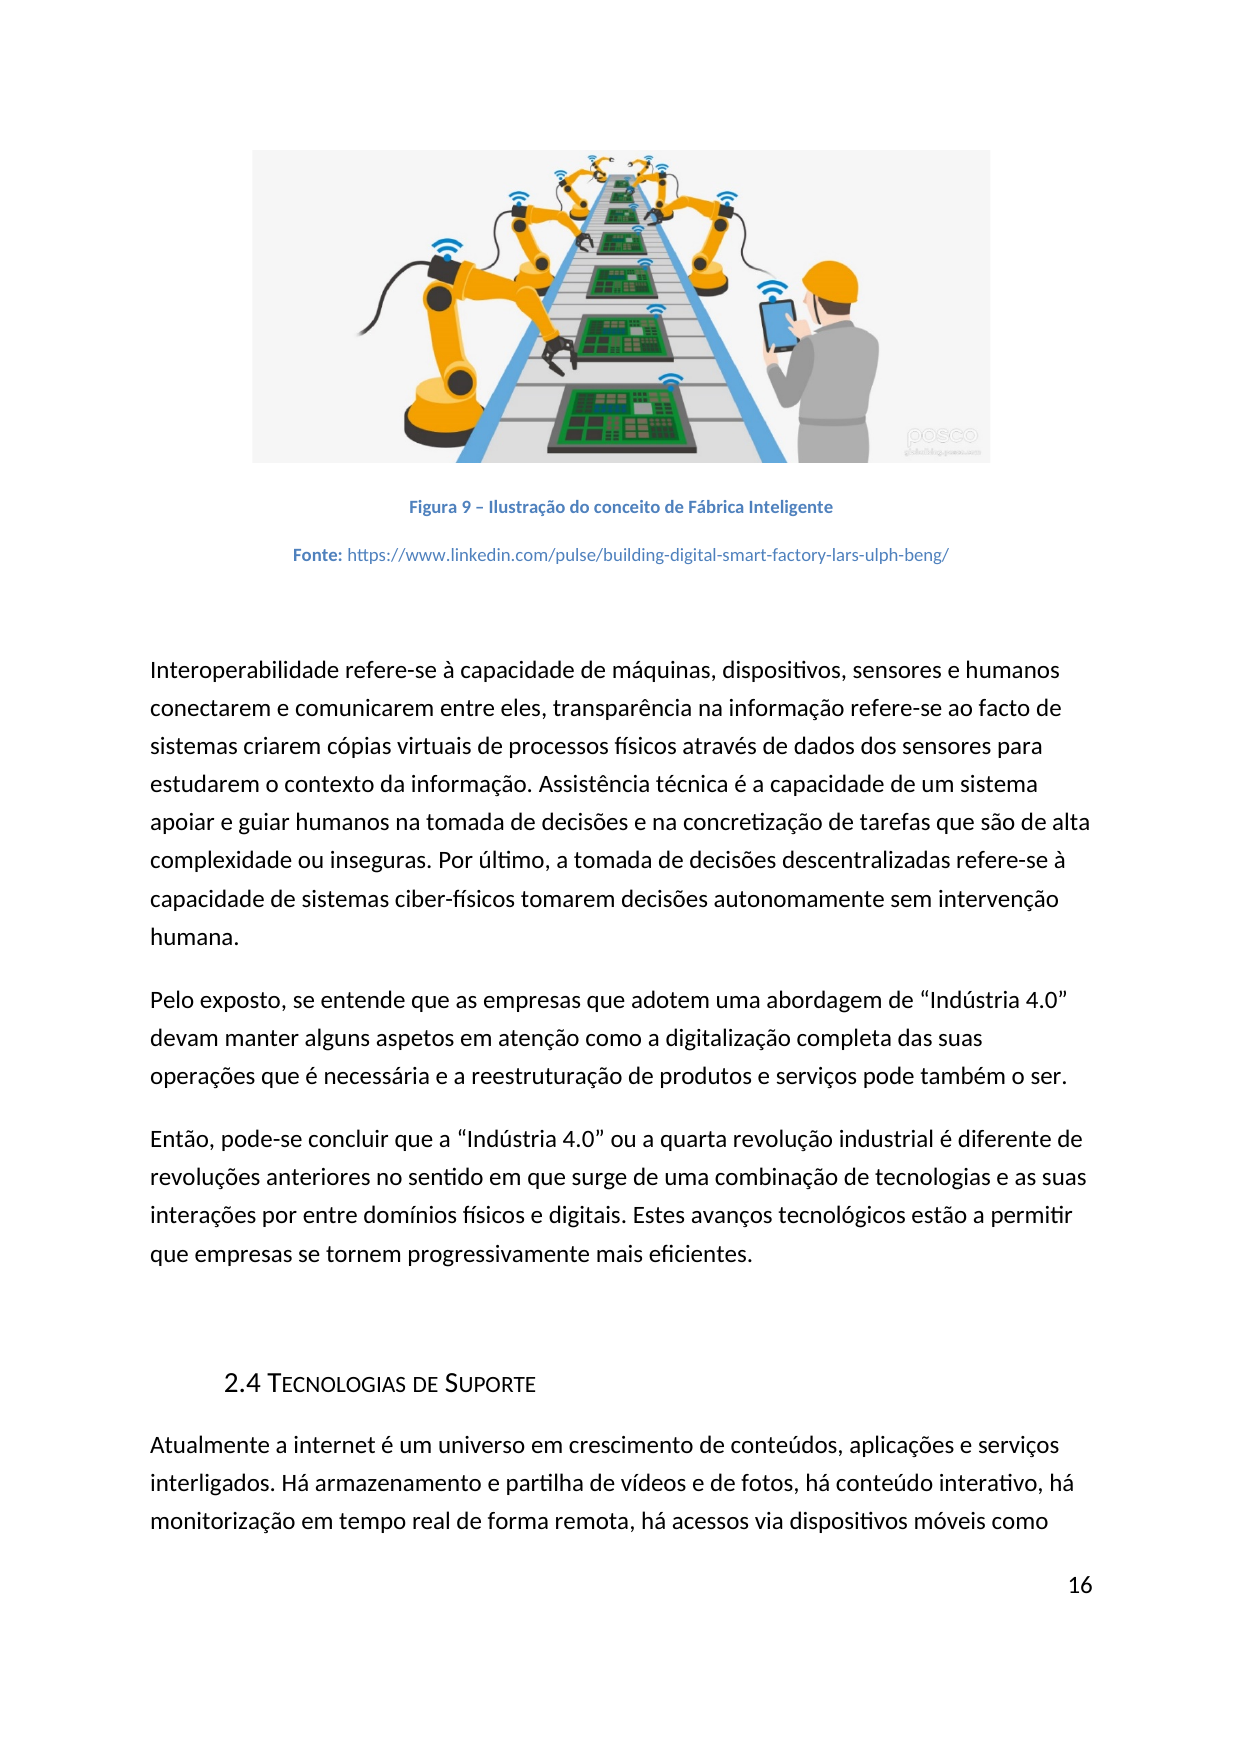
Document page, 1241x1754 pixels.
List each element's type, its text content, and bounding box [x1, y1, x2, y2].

picture [252, 150, 991, 463]
text Fonte: https://www.linkedin.com/pulse/building-digital-smart-factory-lars-ulph-beng/ [150, 543, 1092, 566]
text Interoperabilidade refere-se à capacidade de máquinas, dispositivos, sensores e humanos conectarem e comunicarem entre eles, transparência na informação refere-se ao facto de sistemas criarem cópias virtuais de processos físicos através de dados dos sensores para estudarem o contexto da informação. Assistência técnica é a capacidade de um sistema apoiar e guiar humanos na tomada de decisões e na concretização de tarefas que são de alta complexidade ou inseguras. Por último, a tomada de decisões descentralizadas refere-se à capacidade de sistemas ciber-físicos tomarem decisões autonomamente sem intervenção humana. [150, 654, 1092, 951]
subtitle 2.4 Tecnologias de Suporte [150, 1364, 1092, 1399]
text Pelo exposto, se entende que as empresas que adotem uma abordagem de “Indústria 4.0” devam manter alguns aspetos em atenção como a digitalização completa das suas operações que é necessária e a reestruturação de produtos e serviços pode também o ser. [150, 984, 1092, 1091]
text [150, 1429, 1092, 1536]
text Então, pode-se concluir que a “Indústria 4.0” ou a quarta revolução industrial é diferente de revoluções anteriores no sentido em que surge de uma combinação de tecnologias e as suas interações por entre domínios físicos e digitais. Estes avanços tecnológicos estão a permitir que empresas se tornem progressivamente mais eficientes. [150, 1123, 1092, 1268]
